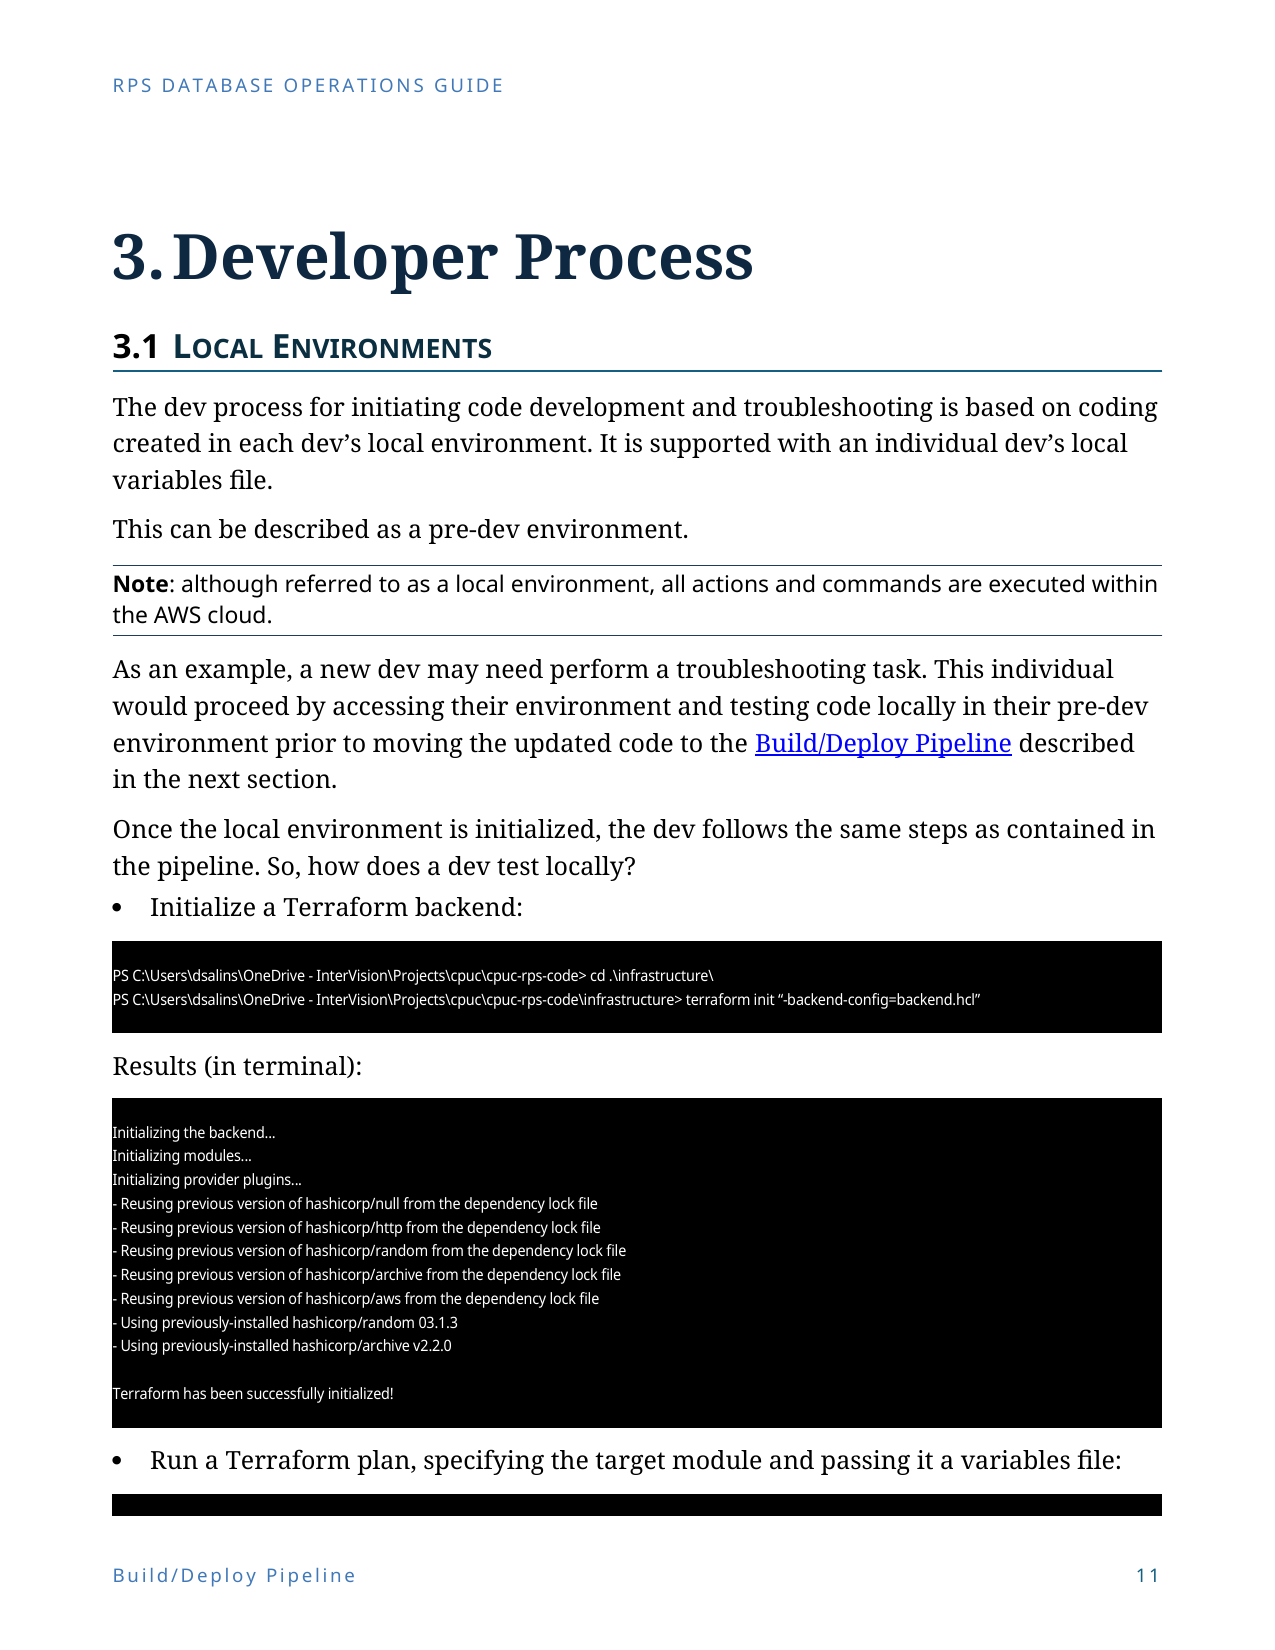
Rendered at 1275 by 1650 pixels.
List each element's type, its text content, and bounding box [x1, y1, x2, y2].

text - Reusing previous version of hashicorp/archive from the dependency lock file [112, 1264, 1162, 1285]
text PS C:\Users\dsalins\OneDrive - InterVision\Projects\cpuc\cpuc-rps-code\infrastructure> terraform init “-backend-config=backend.hcl” [112, 988, 1162, 1009]
text - Using previously-installed hashicorp/random 03.1.3 [112, 1311, 1162, 1333]
text PS C:\Users\dsalins\OneDrive - InterVision\Projects\cpuc\cpuc-rps-code> cd .\infrastructure\ [112, 964, 1162, 986]
text - Reusing previous version of hashicorp/random from the dependency lock file [112, 1240, 1162, 1261]
text The dev process for initiating code development and troubleshooting is based on coding created in each dev’s local environment. It is supported with an individual dev’s local variables file. [112, 389, 1162, 497]
text Initializing the backend... [112, 1121, 1162, 1143]
list Run a Terraform plan, specifying the target module and passing it a variables file: [112, 1443, 1162, 1477]
text Once the local environment is initialized, the dev follows the same steps as contained in the pipeline. So, how does a dev test locally? [112, 811, 1162, 882]
text As an example, a new dev may need perform a troubleshooting task. This individual would proceed by accessing their environment and testing code locally in their pre-dev environment prior to moving the updated code to the Build/Deploy Pipeline described in the next section. [112, 652, 1162, 796]
text Results (in terminal): [112, 1048, 1162, 1082]
text This can be described as a pre-dev environment. [112, 512, 1162, 546]
text - Using previously-installed hashicorp/archive v2.2.0 [112, 1335, 1162, 1356]
subtitle Local Environments [112, 323, 1162, 372]
text - Reusing previous version of hashicorp/http from the dependency lock file [112, 1216, 1162, 1238]
text Terraform has been successfully initialized! [112, 1383, 1162, 1404]
text - Reusing previous version of hashicorp/aws from the dependency lock file [112, 1288, 1162, 1309]
text Initializing provider plugins... [112, 1169, 1162, 1190]
subtitle Developer Process [112, 212, 1162, 298]
text Note: although referred to as a local environment, all actions and commands are executed within the AWS cloud. [112, 566, 1162, 635]
text Initializing modules... [112, 1145, 1162, 1166]
list Initialize a Terraform backend: [112, 889, 1162, 923]
text - Reusing previous version of hashicorp/null from the dependency lock file [112, 1193, 1162, 1214]
